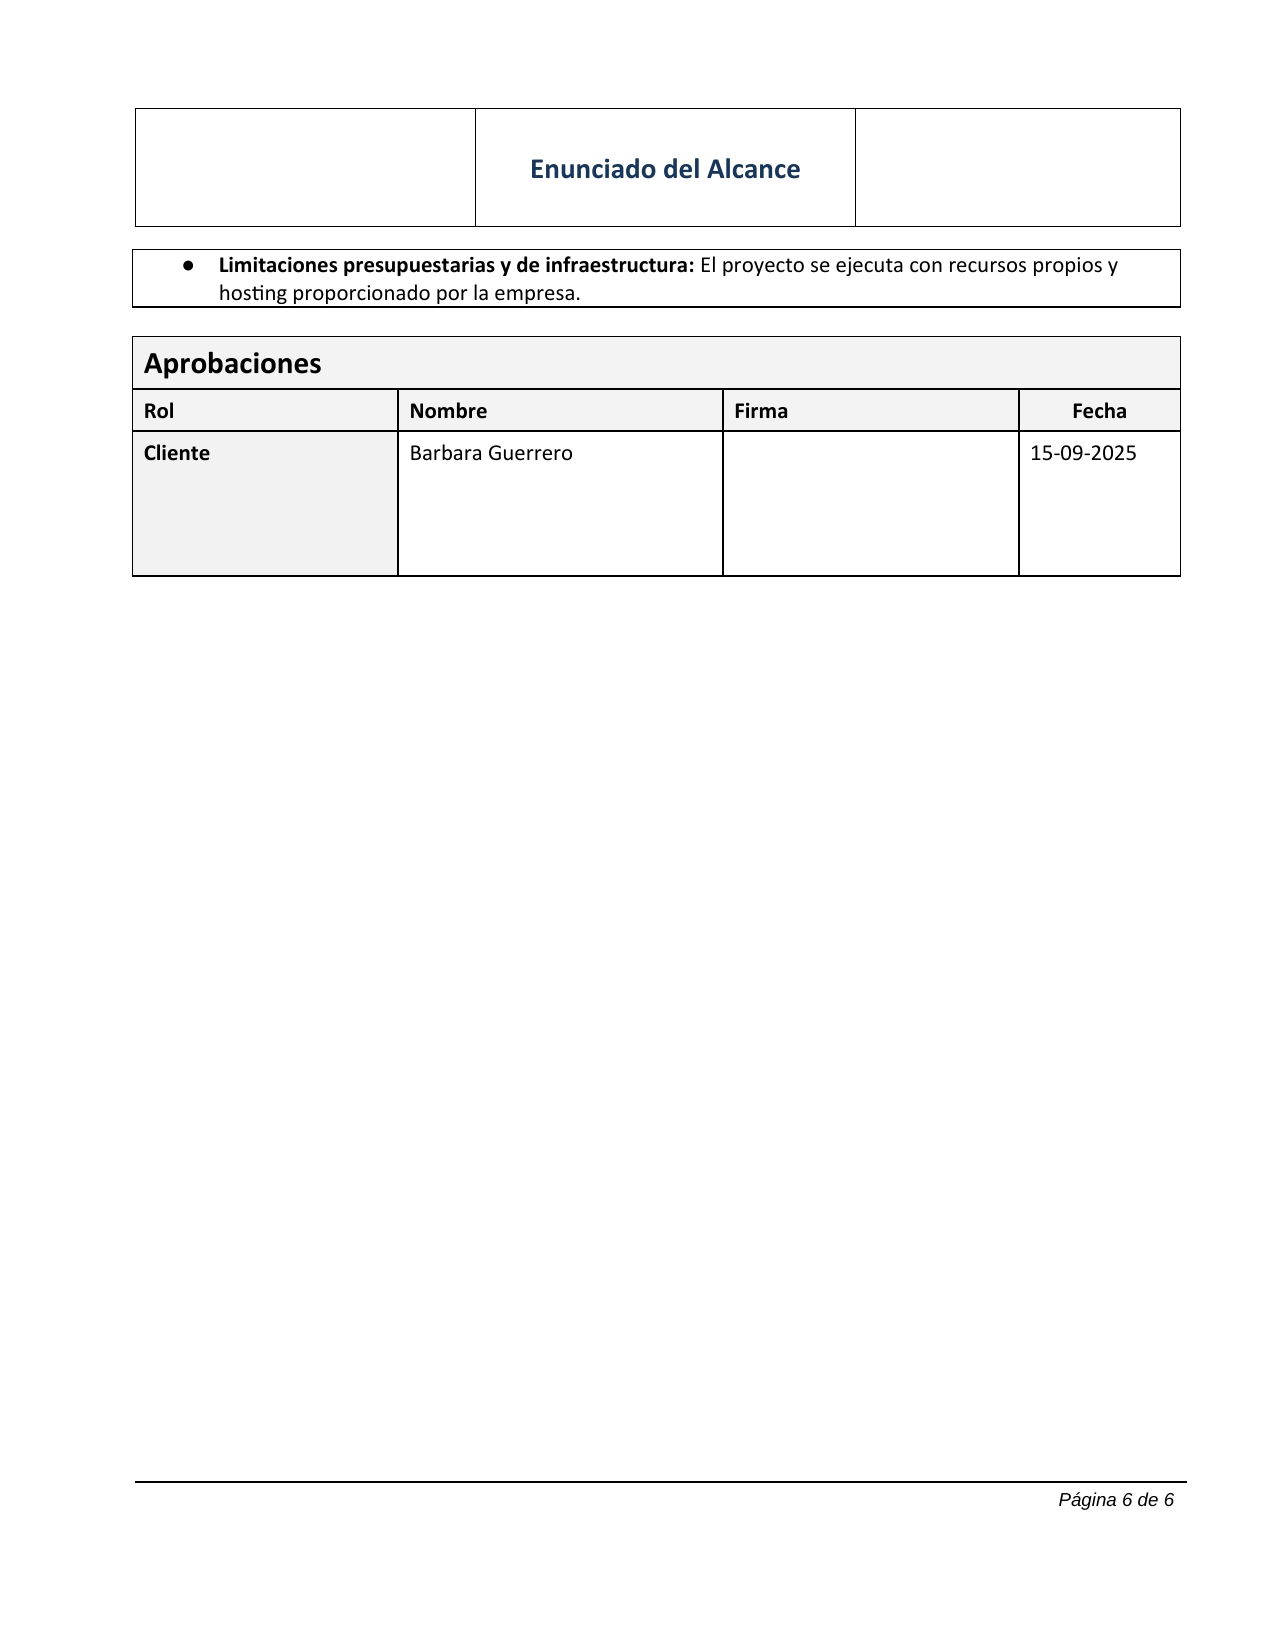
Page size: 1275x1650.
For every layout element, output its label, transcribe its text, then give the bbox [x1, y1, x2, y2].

table_cell Rol [133, 390, 397, 430]
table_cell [133, 250, 1180, 306]
table_cell [724, 432, 1018, 575]
table_cell Nombre [399, 390, 722, 430]
table_cell Firma [724, 390, 1018, 430]
table_cell 15-09-2025 [1020, 432, 1180, 575]
table_cell Fecha [1020, 390, 1180, 430]
table_cell Barbara Guerrero [399, 432, 722, 575]
table_cell Cliente [133, 432, 397, 575]
table_header Aprobaciones [133, 337, 1180, 388]
